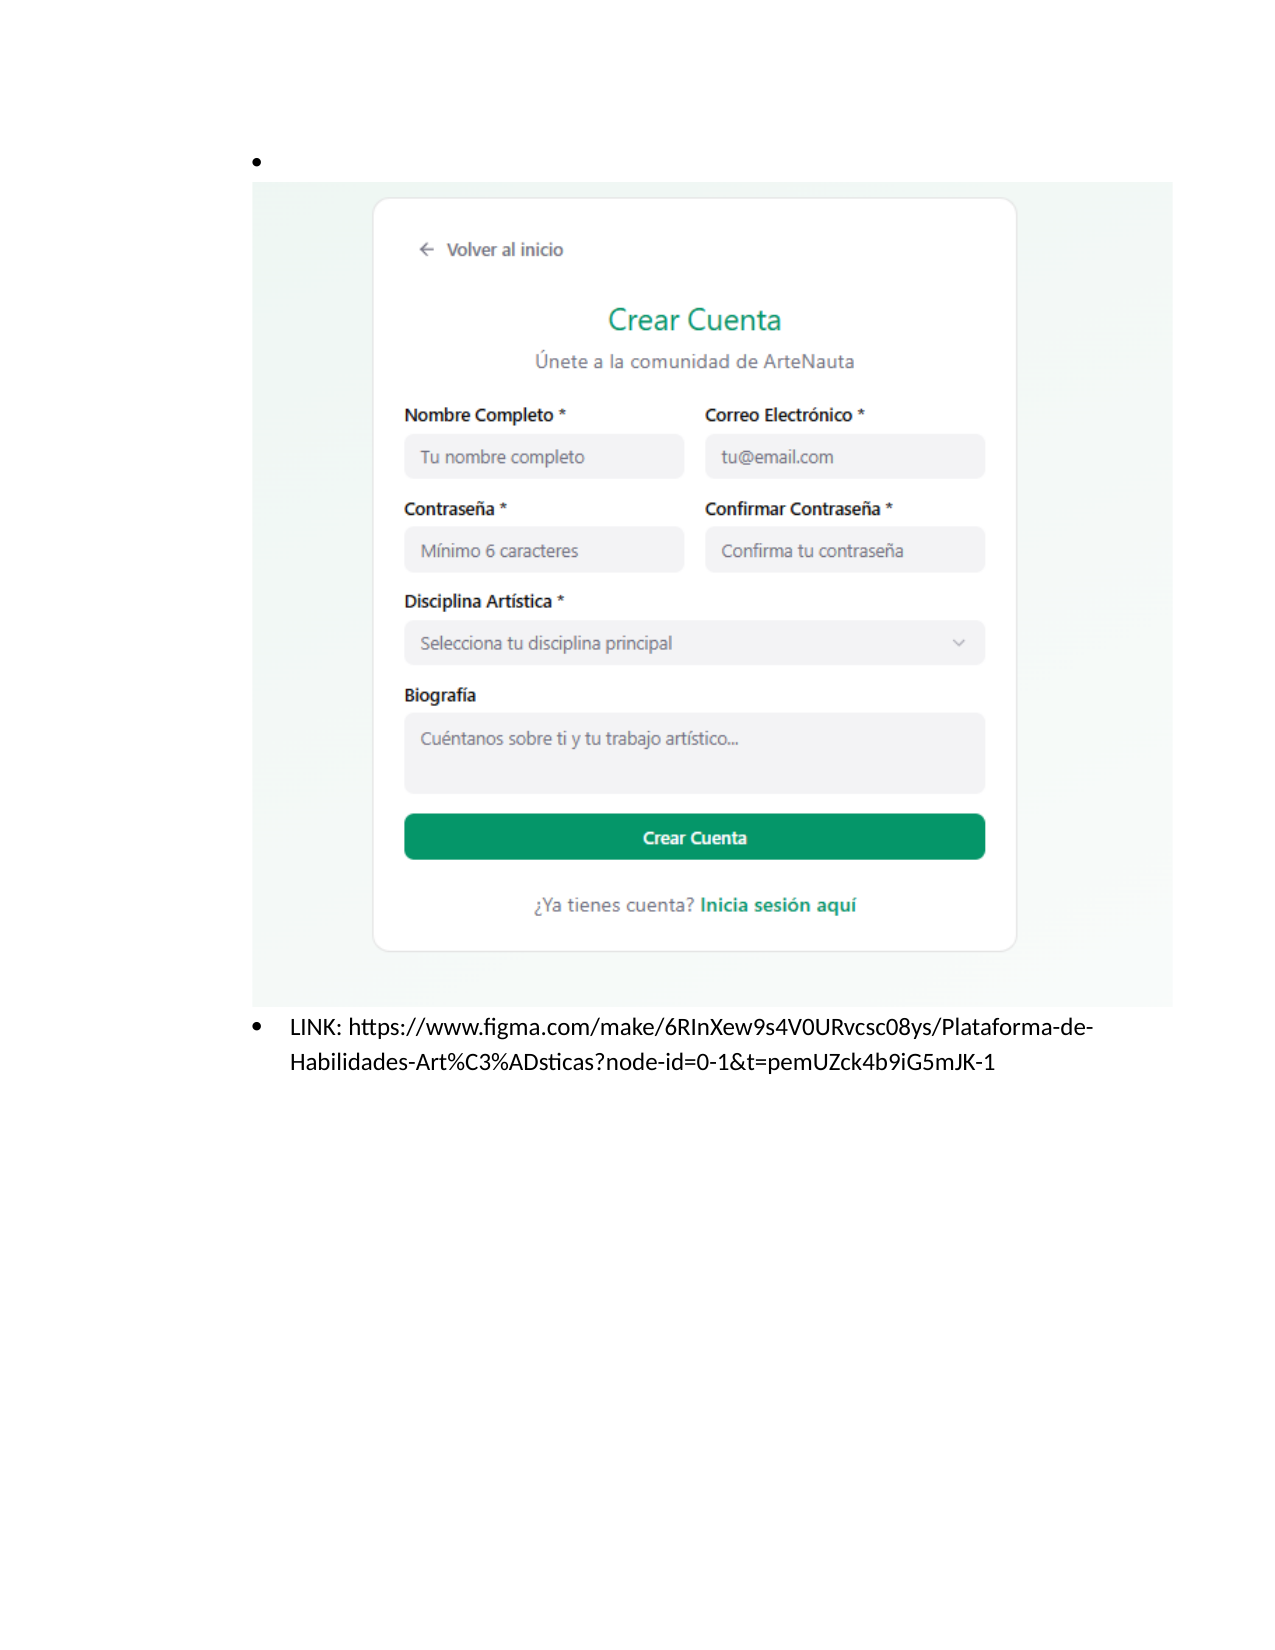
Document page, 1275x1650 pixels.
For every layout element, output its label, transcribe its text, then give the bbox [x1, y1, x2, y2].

picture [252, 182, 1173, 1007]
list LINK: https://www.figma.com/make/6RInXew9s4V0URvcsc08ys/Plataforma-de-Habilidades-Art%C3%ADsticas?node-id=0-1&t=pemUZck4b9iG5mJK-1 [252, 1011, 1098, 1077]
